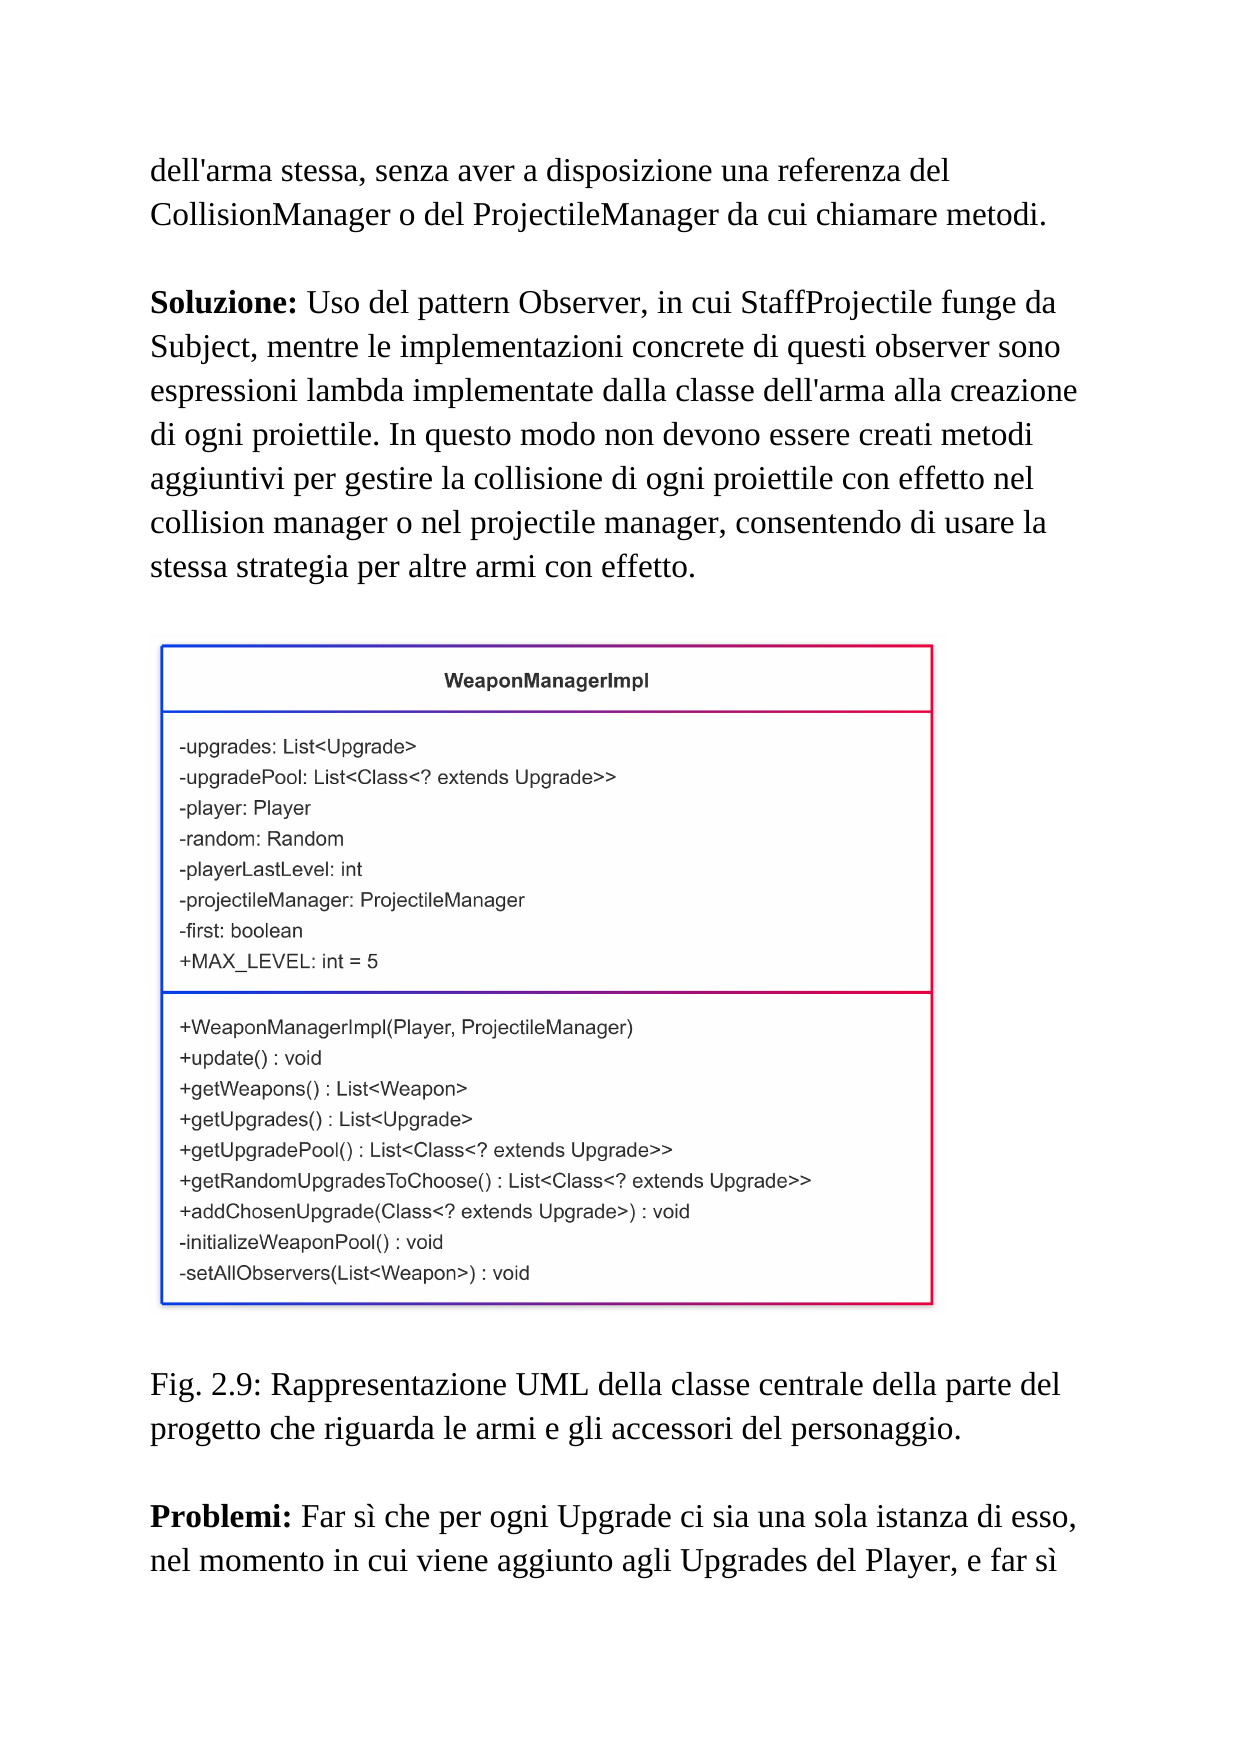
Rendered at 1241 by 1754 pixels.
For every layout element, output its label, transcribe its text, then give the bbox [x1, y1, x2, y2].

text Fig. 2.9: Rappresentazione UML della classe centrale della parte del progetto che riguarda le armi e gli accessori del personaggio. [150, 1364, 1090, 1447]
text Soluzione: Uso del pattern Observer, in cui StaffProjectile funge da Subject, mentre le implementazioni concrete di questi observer sono espressioni lambda implementate dalla classe dell'arma alla creazione di ogni proiettile. In questo modo non devono essere creati metodi aggiuntivi per gestire la collisione di ogni proiettile con effetto nel collision manager o nel projectile manager, consentendo di usare la stessa strategia per altre armi con effetto. [150, 282, 1090, 585]
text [150, 150, 1090, 232]
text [150, 1496, 1090, 1579]
